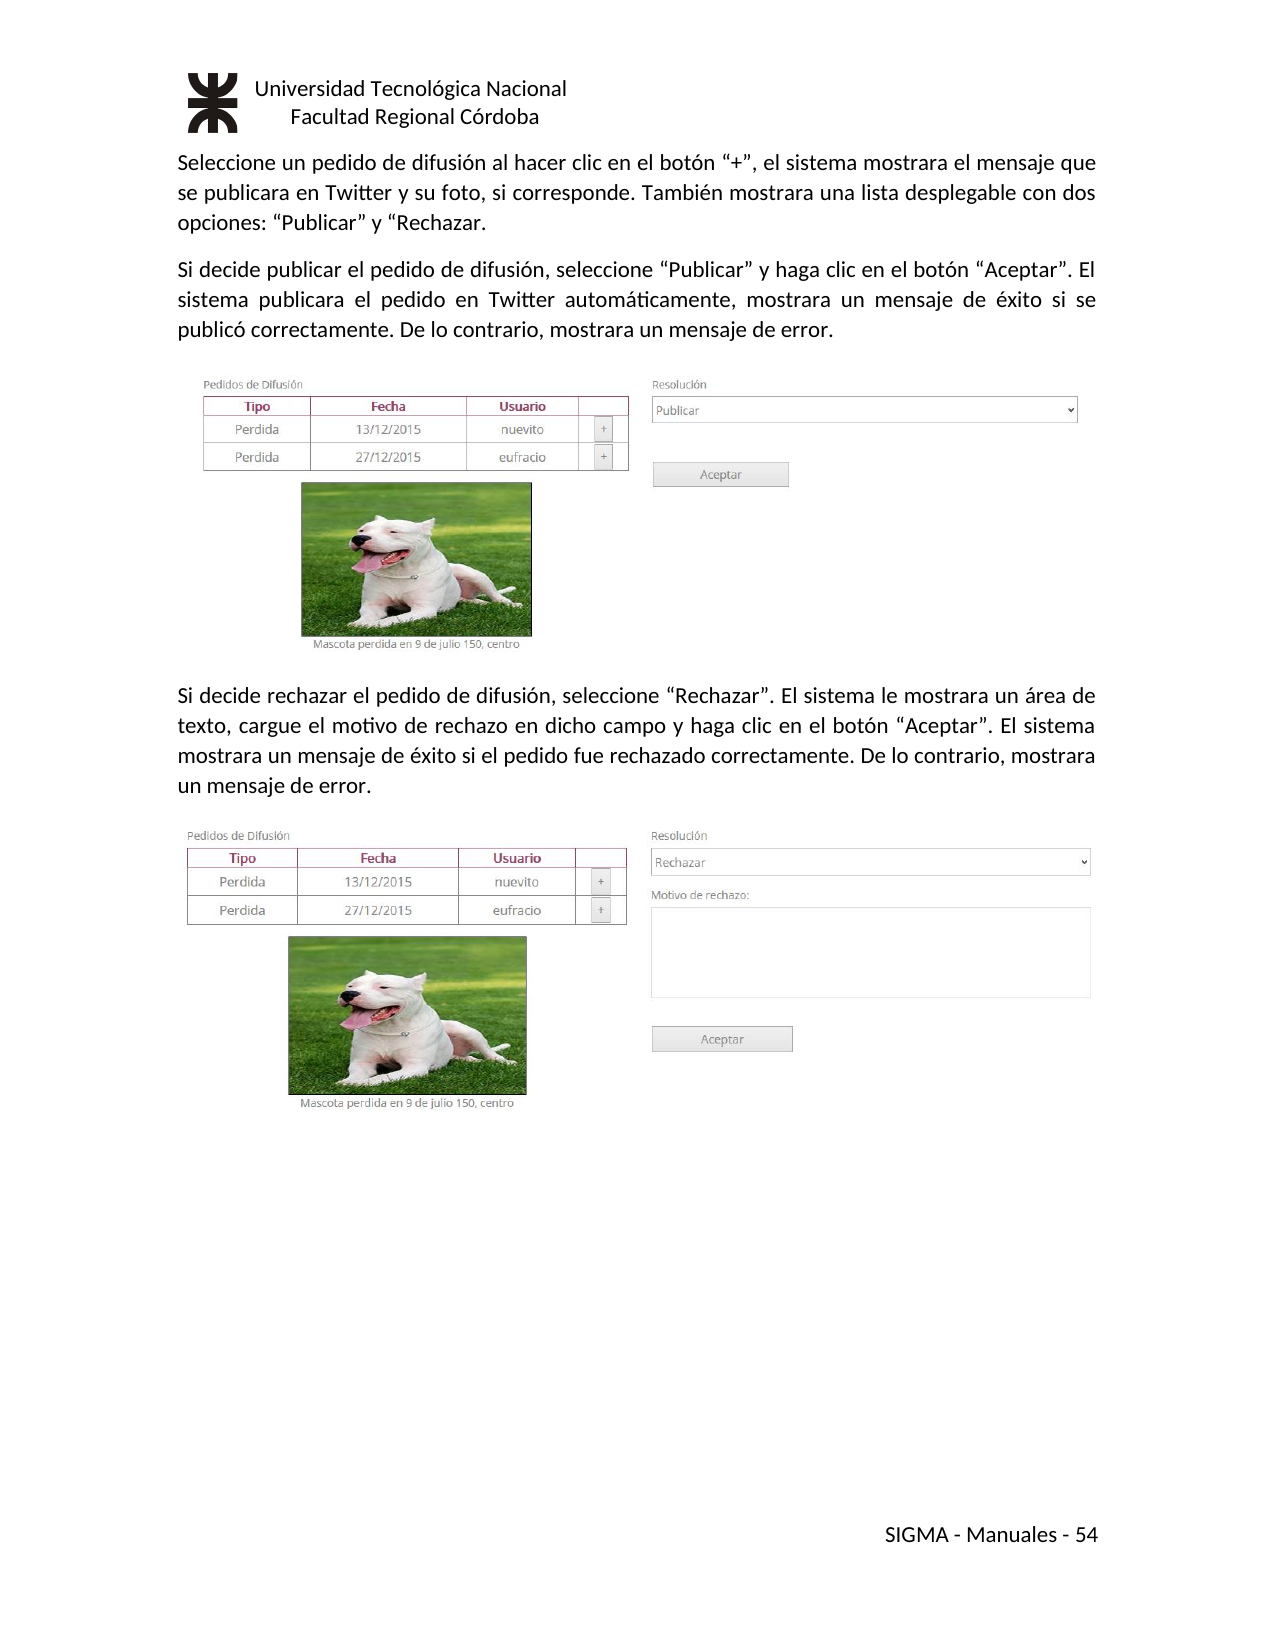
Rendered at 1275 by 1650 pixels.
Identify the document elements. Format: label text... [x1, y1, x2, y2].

text Seleccione un pedido de difusión al hacer clic en el botón “+”, el sistema mostrara el mensaje que se publicara en Twitter y su foto, si corresponde. También mostrara una lista desplegable con dos opciones: “Publicar” y “Rechazar. [177, 148, 1098, 236]
text Si decide rechazar el pedido de difusión, seleccione “Rechazar”. El sistema le mostrara un área de texto, cargue el motivo de rechazo en dicho campo y haga clic en el botón “Aceptar”. El sistema mostrara un mensaje de éxito si el pedido fue rechazado correctamente. De lo contrario, mostrara un mensaje de error. [177, 681, 1098, 800]
picture [177, 818, 1098, 1128]
picture [188, 73, 238, 133]
text Si decide publicar el pedido de difusión, seleccione “Publicar” y haga clic en el botón “Aceptar”. El sistema publicara el pedido en Twitter automáticamente, mostrara un mensaje de éxito si se publicó correctamente. De lo contrario, mostrara un mensaje de error. [177, 255, 1098, 343]
picture [177, 362, 1098, 663]
